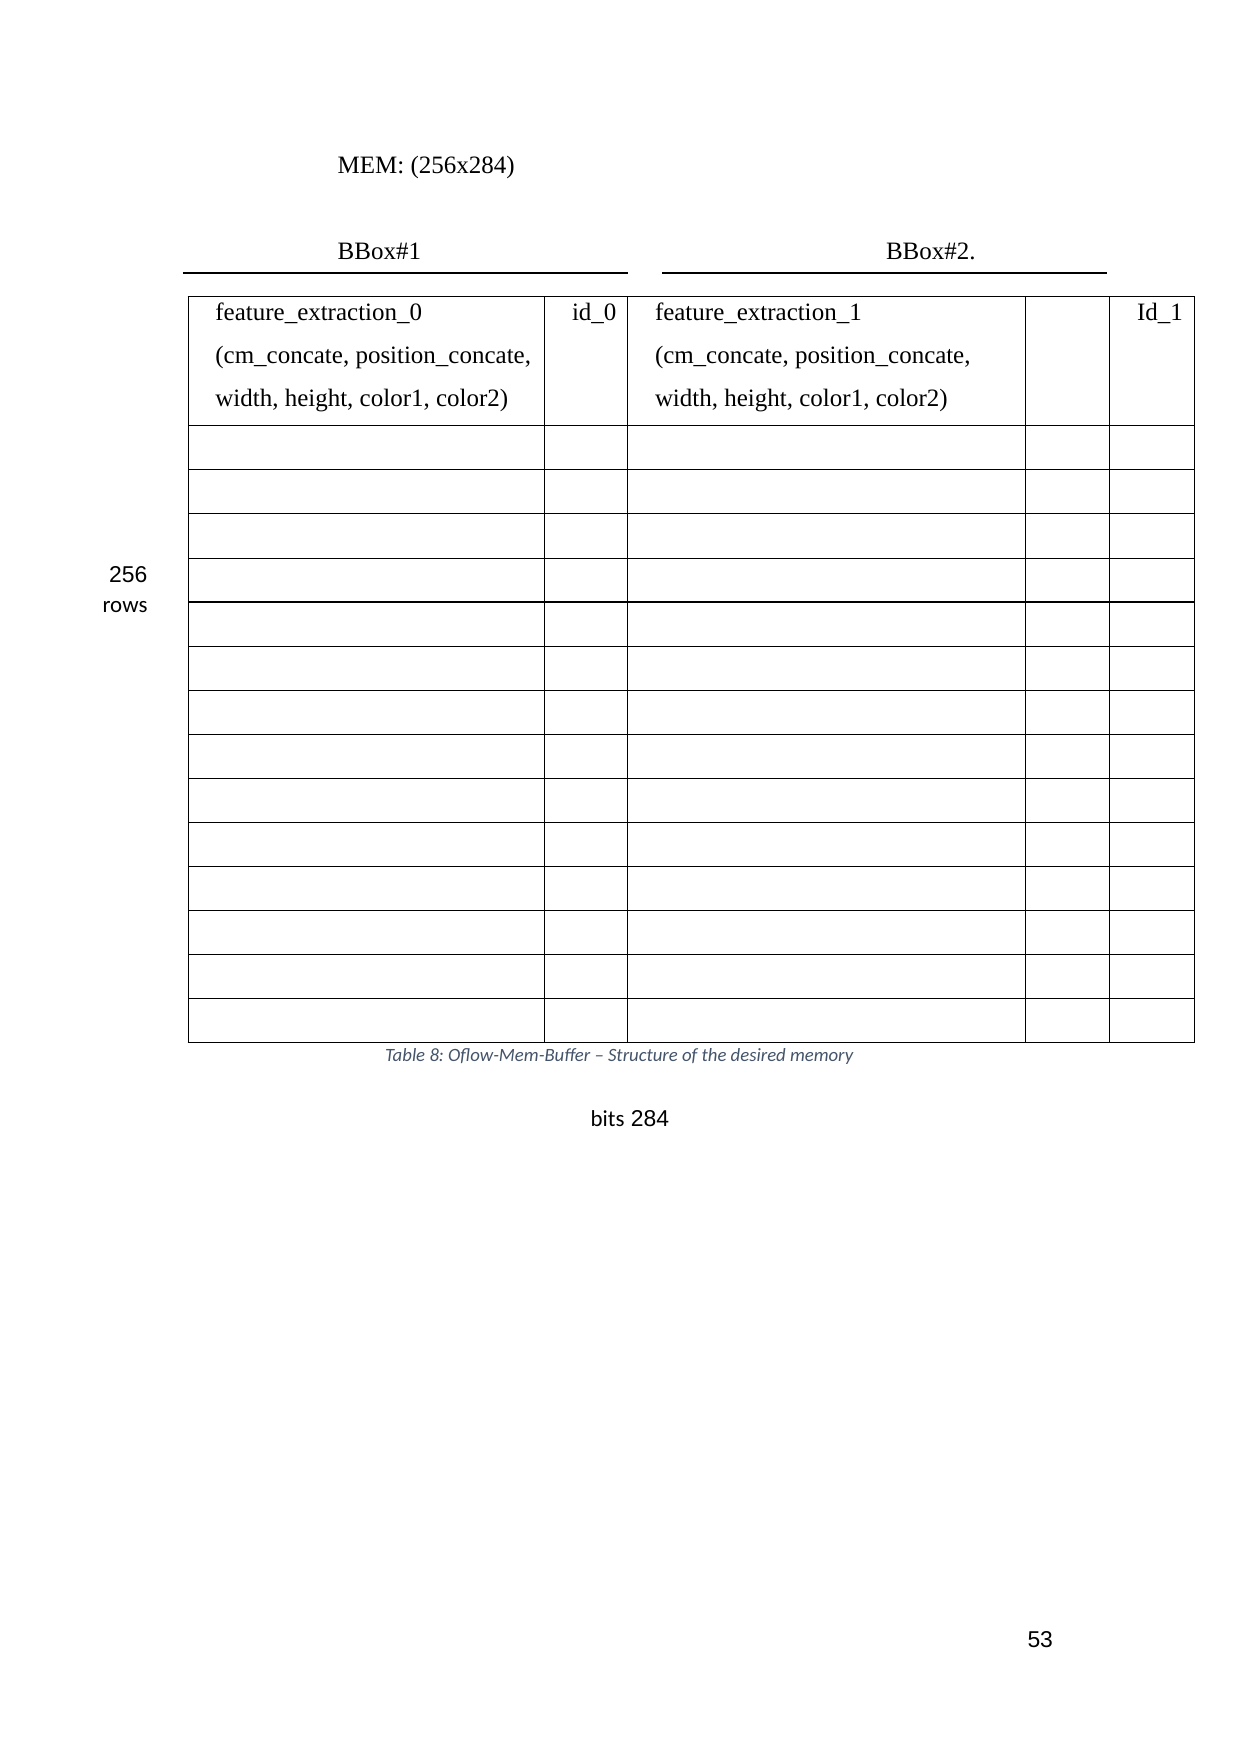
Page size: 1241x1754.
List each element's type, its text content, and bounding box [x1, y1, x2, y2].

table_cell [1110, 867, 1194, 910]
table_cell [189, 999, 544, 1042]
table_cell [1110, 779, 1194, 822]
table_cell [1026, 999, 1109, 1042]
table_cell [189, 823, 544, 866]
table_cell [1110, 955, 1194, 998]
table_cell [1026, 955, 1109, 998]
table_cell [189, 647, 544, 689]
table_cell [1110, 514, 1194, 557]
table_cell [628, 779, 1025, 822]
table_cell [189, 514, 544, 557]
table_cell [628, 911, 1025, 954]
table_cell [545, 735, 627, 778]
table_cell [1026, 603, 1109, 646]
text Table 8: Oflow-Mem-Buffer – Structure of the desired memory [187, 1043, 1053, 1066]
table_cell [1026, 514, 1109, 557]
table_cell [1110, 426, 1194, 469]
table_cell [189, 559, 544, 601]
table_cell [1110, 559, 1194, 601]
table_cell [545, 955, 627, 998]
table_header Id_1 [1110, 297, 1194, 425]
table_cell [1026, 426, 1109, 469]
table_cell [545, 867, 627, 910]
table_cell [628, 514, 1025, 557]
table_cell [189, 911, 544, 954]
table_header feature_extraction_0 (cm_concate, position_concate, width, height, color1, color2) [189, 297, 544, 425]
table_cell [628, 867, 1025, 910]
table_header feature_extraction_1 (cm_concate, position_concate, width, height, color1, color2) [628, 297, 1025, 425]
table_cell [1110, 911, 1194, 954]
table_cell [189, 779, 544, 822]
table_cell [189, 867, 544, 910]
table_cell [189, 426, 544, 469]
table_cell [1026, 647, 1109, 689]
table_cell [628, 647, 1025, 689]
table_cell [545, 514, 627, 557]
table_cell [1110, 603, 1194, 646]
table_cell [628, 603, 1025, 646]
table_cell [545, 691, 627, 734]
table_cell [545, 647, 627, 689]
table_cell [628, 735, 1025, 778]
table_cell [628, 823, 1025, 866]
table_header id_0 [545, 297, 627, 425]
table_cell [545, 999, 627, 1042]
list BBox#1 BBox#2. [337, 236, 1053, 265]
table_cell [545, 470, 627, 513]
table_cell [1026, 823, 1109, 866]
table_cell [545, 823, 627, 866]
table_cell [189, 735, 544, 778]
table_cell [628, 955, 1025, 998]
table_cell [1110, 647, 1194, 689]
table_cell [1026, 779, 1109, 822]
table_cell [545, 559, 627, 601]
table_cell [628, 999, 1025, 1042]
table_cell [1026, 911, 1109, 954]
table_cell [545, 779, 627, 822]
table_header [1026, 297, 1109, 425]
table_cell [1110, 470, 1194, 513]
list MEM: (256x284) [337, 150, 1053, 179]
table_cell [1026, 691, 1109, 734]
table_cell [545, 426, 627, 469]
table_cell [1026, 867, 1109, 910]
table_cell [545, 911, 627, 954]
table_cell [189, 955, 544, 998]
table_cell [1026, 559, 1109, 601]
table_cell [1110, 823, 1194, 866]
table_cell [1026, 470, 1109, 513]
table_cell [1110, 691, 1194, 734]
table_cell [1110, 735, 1194, 778]
table_cell [189, 470, 544, 513]
table_cell [628, 559, 1025, 601]
table_cell [628, 470, 1025, 513]
table_cell [1110, 999, 1194, 1042]
table_cell [189, 691, 544, 734]
table_cell [1026, 735, 1109, 778]
table_cell [189, 603, 544, 646]
table_cell [545, 603, 627, 646]
table_cell [628, 691, 1025, 734]
table_cell [628, 426, 1025, 469]
